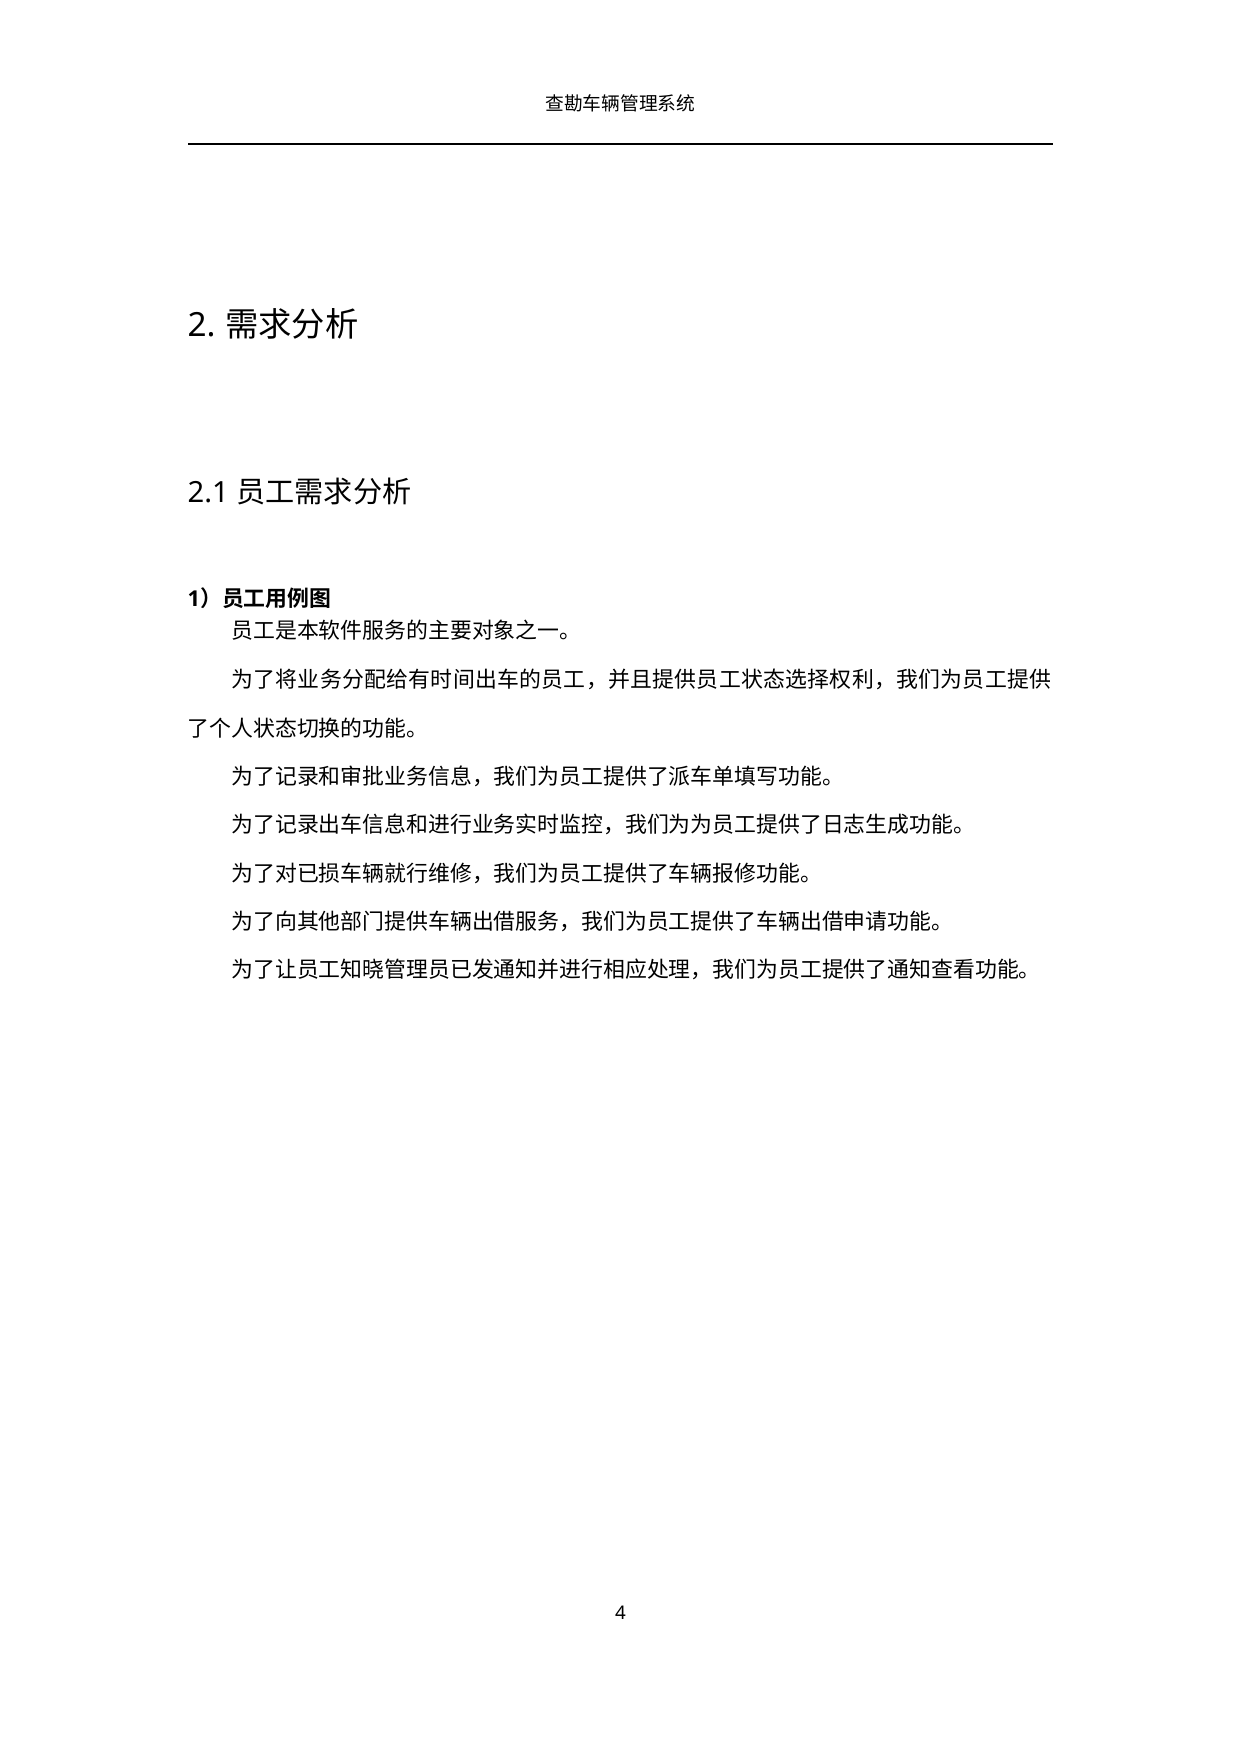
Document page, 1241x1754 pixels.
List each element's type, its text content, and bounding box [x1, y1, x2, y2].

text 1）员工用例图 [187, 581, 1053, 613]
text 为了记录出车信息和进行业务实时监控，我们为为员工提供了日志生成功能。 [187, 807, 1053, 839]
text 为了让员工知晓管理员已发通知并进行相应处理，我们为员工提供了通知查看功能。 [187, 952, 1053, 984]
text 为了将业务分配给有时间出车的员工，并且提供员工状态选择权利，我们为员工提供了个人状态切换的功能。 [187, 661, 1053, 743]
text 为了记录和审批业务信息，我们为员工提供了派车单填写功能。 [187, 758, 1053, 791]
text 为了向其他部门提供车辆出借服务，我们为员工提供了车辆出借申请功能。 [187, 903, 1053, 936]
text 员工是本软件服务的主要对象之一。 [187, 613, 1053, 646]
text 为了对已损车辆就行维修，我们为员工提供了车辆报修功能。 [187, 855, 1053, 888]
subtitle 需求分析 [187, 290, 1053, 355]
subtitle 2.1 员工需求分析 [187, 458, 1053, 523]
